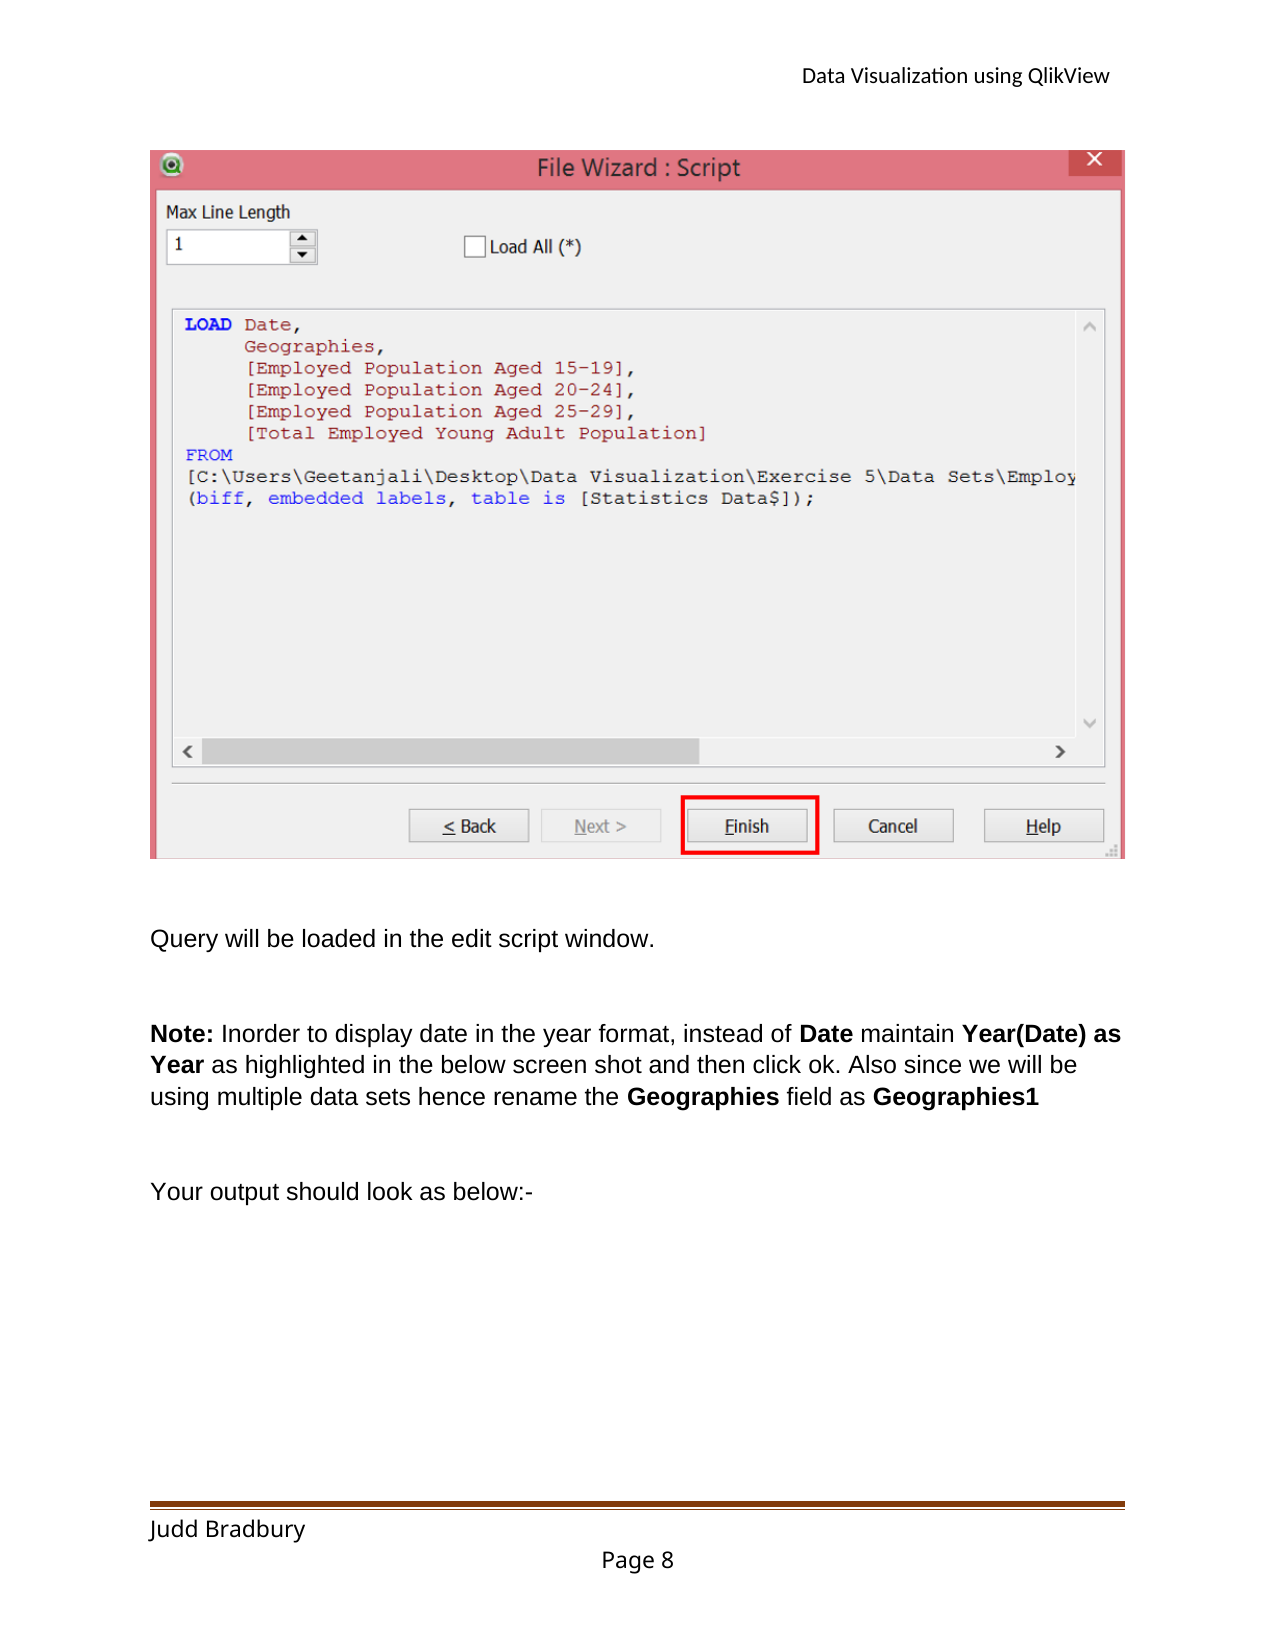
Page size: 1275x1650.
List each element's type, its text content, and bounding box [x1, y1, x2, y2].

text Note: Inorder to display date in the year format, instead of Date maintain Year(Date) as Year as highlighted in the below screen shot and then click ok. Also since we will be using multiple data sets hence rename the Geographies field as Geographies1 [150, 1019, 1125, 1110]
text Query will be loaded in the edit script window. [150, 924, 1125, 953]
text Your output should look as below:- [150, 1177, 1125, 1206]
picture [150, 150, 1125, 859]
